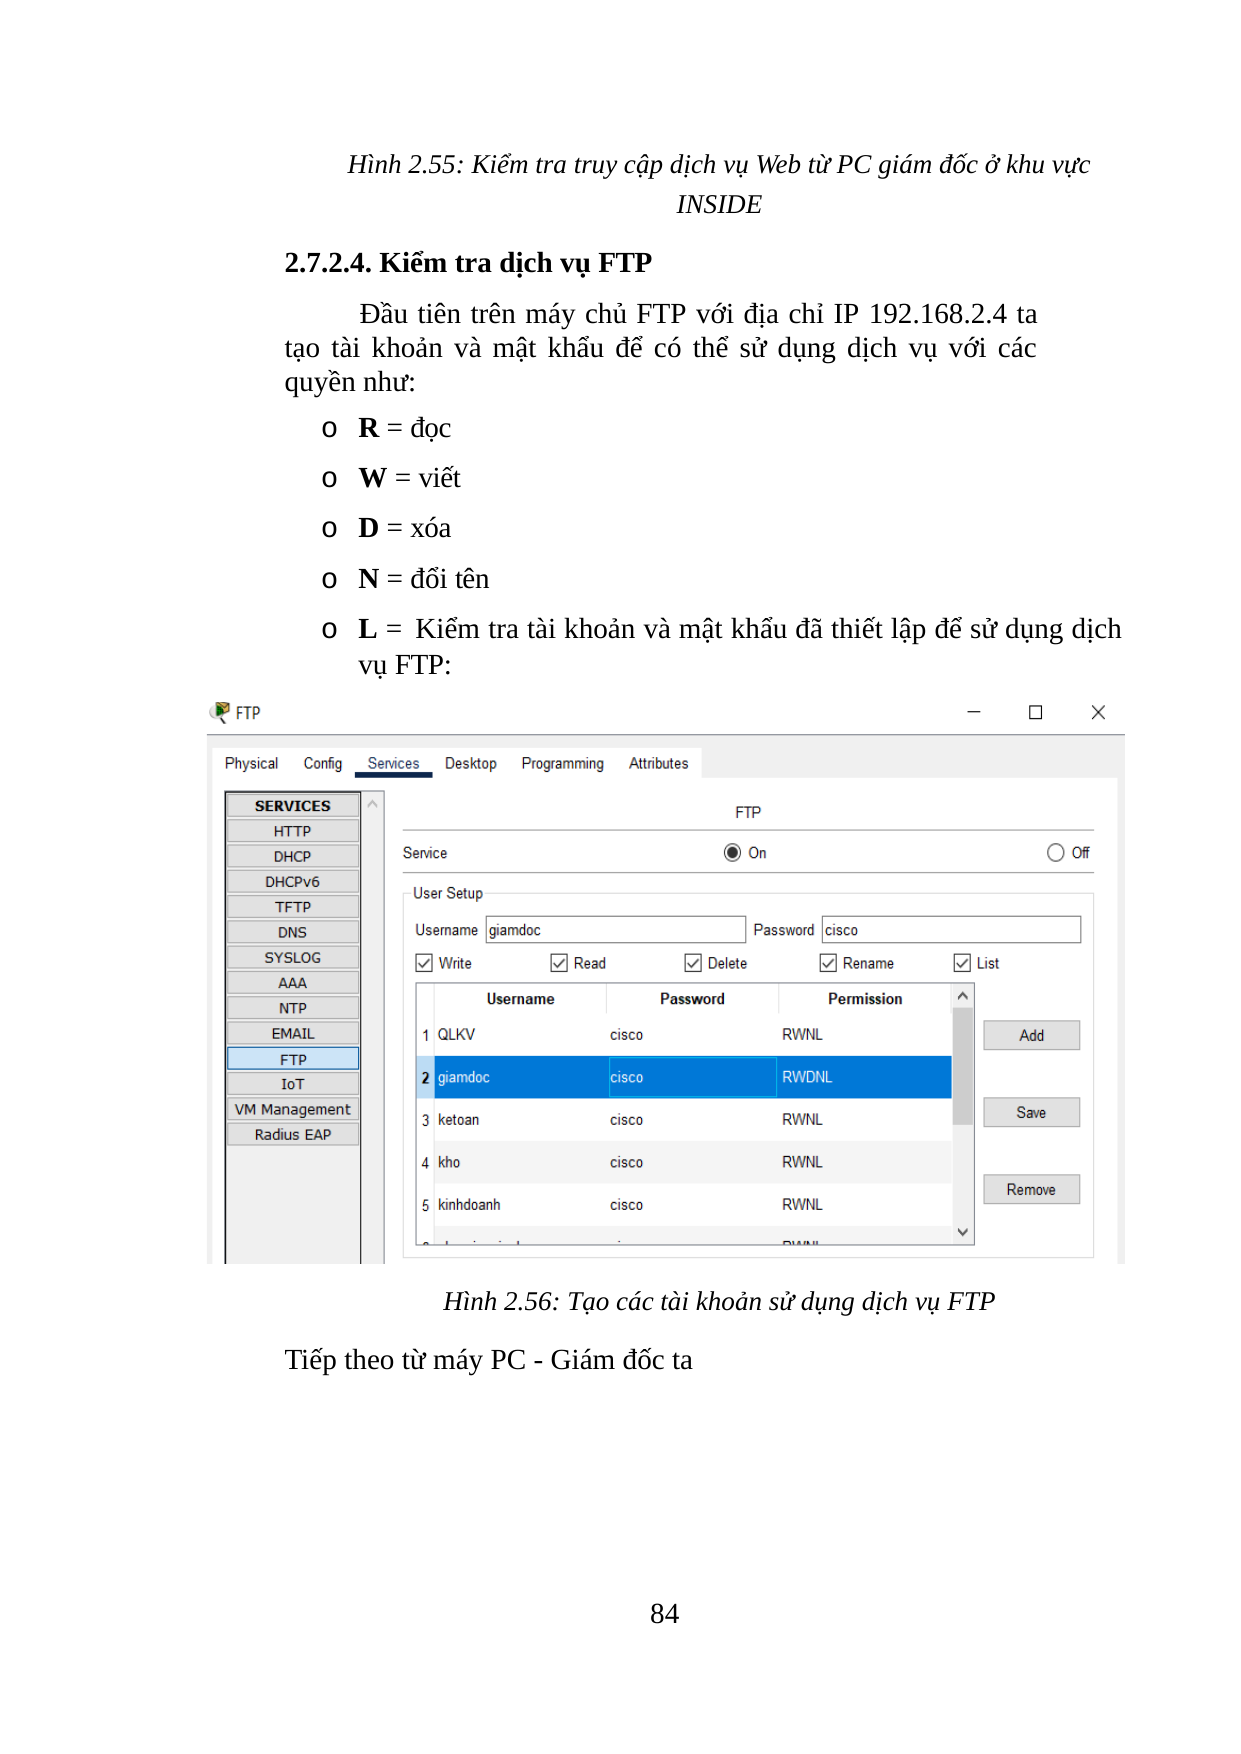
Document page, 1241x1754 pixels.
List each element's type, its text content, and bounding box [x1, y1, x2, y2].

picture [206, 702, 1125, 1264]
text Tiếp theo từ máy PC - Giám đốc ta [236, 1342, 1122, 1376]
list N = đổi tên [321, 561, 1122, 597]
list W = viết [321, 460, 1122, 496]
list D = xóa [321, 510, 1122, 546]
text Đầu tiên trên máy chủ FTP với địa chỉ IP 192.168.2.4 ta tạo tài khoản và mật khẩu để có thể sử dụng dịch vụ với các quyền như: [284, 297, 1037, 397]
subtitle 2.7.2.4. Kiểm tra dịch vụ FTP [284, 245, 1122, 279]
list R = đọc [321, 410, 1122, 446]
list L = Kiểm tra tài khoản và mật khẩu đã thiết lập để sử dụng dịch vụ FTP: [321, 611, 1122, 681]
text Hình 2.56: Tạo các tài khoản sử dụng dịch vụ FTP [319, 1264, 1122, 1316]
text Hình 2.55: Kiểm tra truy cập dịch vụ Web từ PC giám đốc ở khu vực INSIDE [319, 148, 1122, 219]
